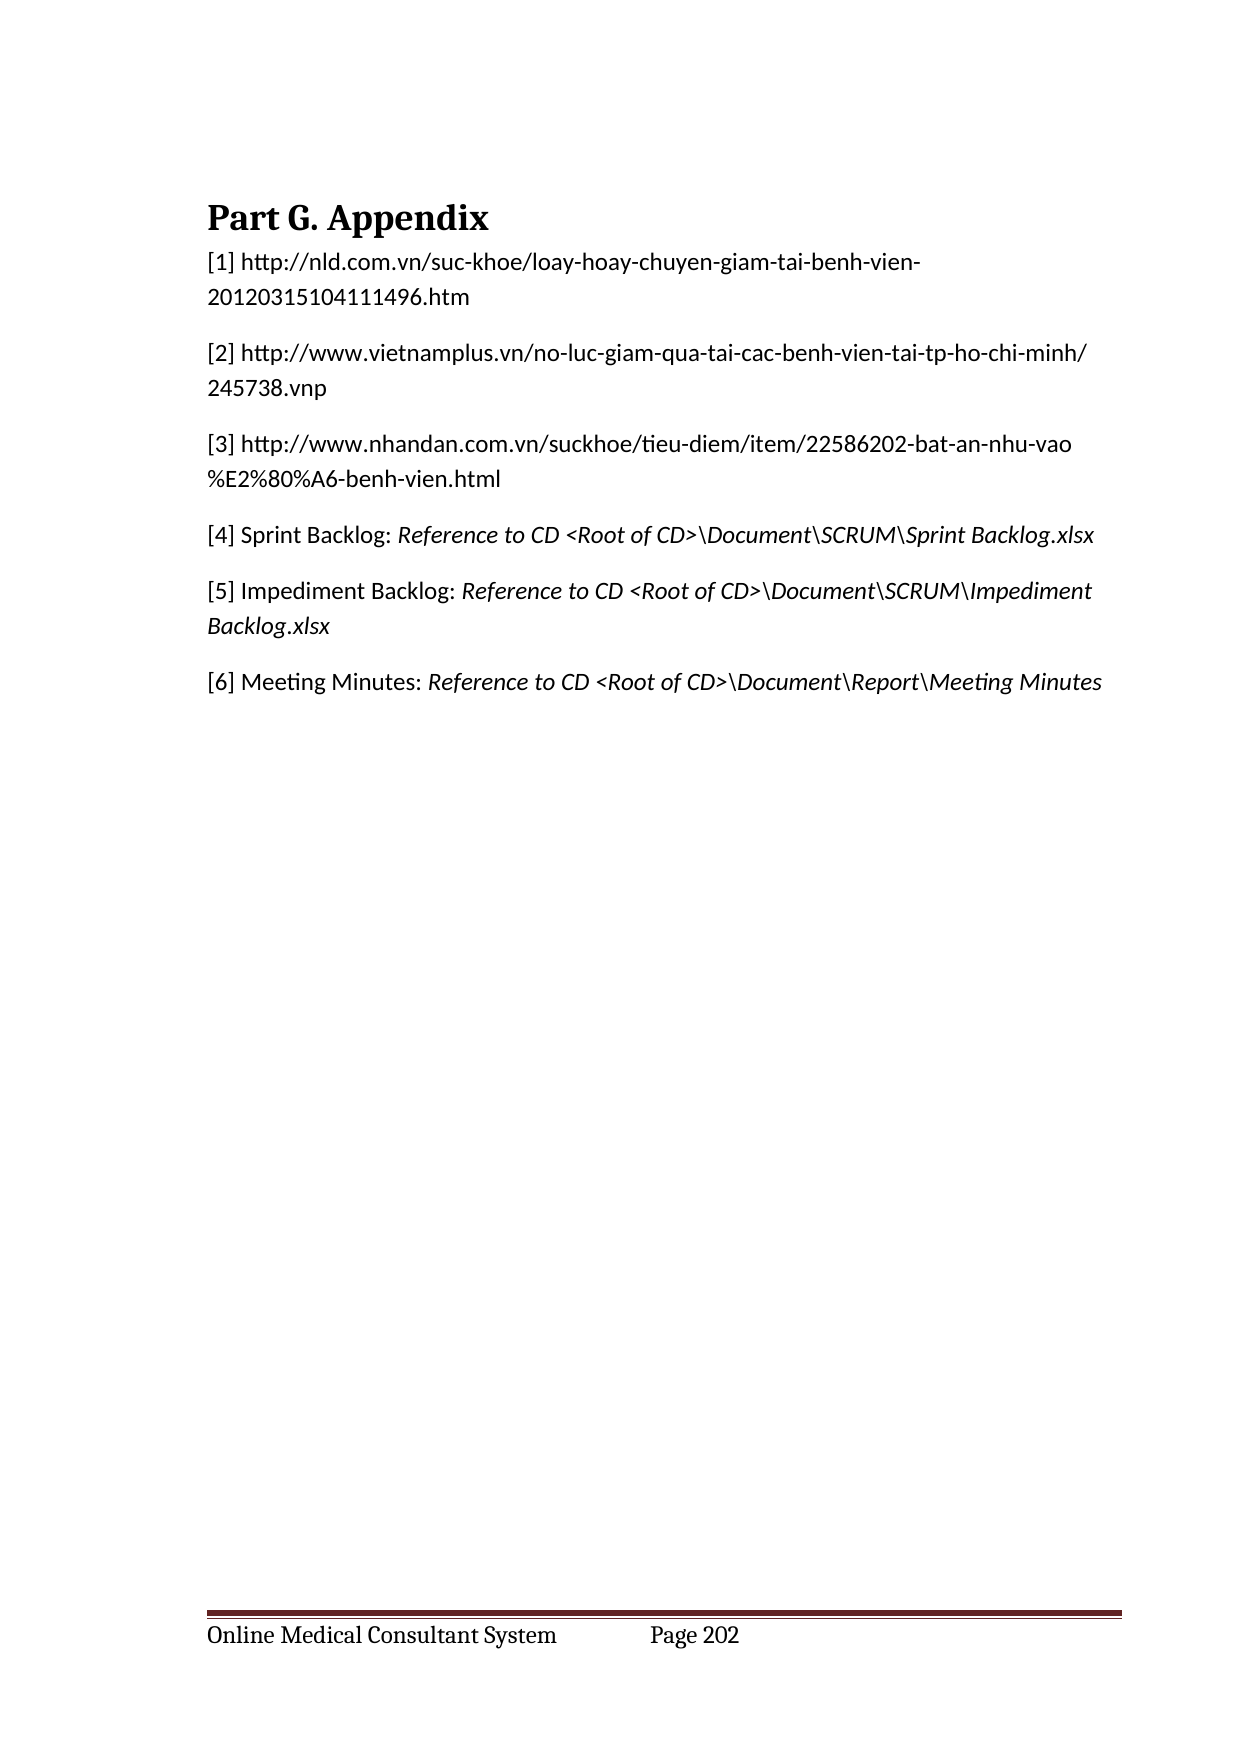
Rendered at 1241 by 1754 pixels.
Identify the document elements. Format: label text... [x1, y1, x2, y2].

text [3] http://www.nhandan.com.vn/suckhoe/tieu-diem/item/22586202-bat-an-nhu-vao%E2%80%A6-benh-vien.html [207, 428, 1122, 494]
text [2] http://www.vietnamplus.vn/no-luc-giam-qua-tai-cac-benh-vien-tai-tp-ho-chi-minh/245738.vnp [207, 337, 1122, 403]
text [4] Sprint Backlog: Reference to CD <Root of CD>\Document\SCRUM\Sprint Backlog.xlsx [207, 519, 1122, 549]
text [6] Meeting Minutes: Reference to CD <Root of CD>\Document\Report\Meeting Minutes [207, 666, 1122, 696]
text [1] http://nld.com.vn/suc-khoe/loay-hoay-chuyen-giam-tai-benh-vien-20120315104111496.htm [207, 247, 1122, 312]
subtitle Appendix [207, 197, 1122, 240]
text [5] Impediment Backlog: Reference to CD <Root of CD>\Document\SCRUM\Impediment Backlog.xlsx [207, 575, 1122, 640]
